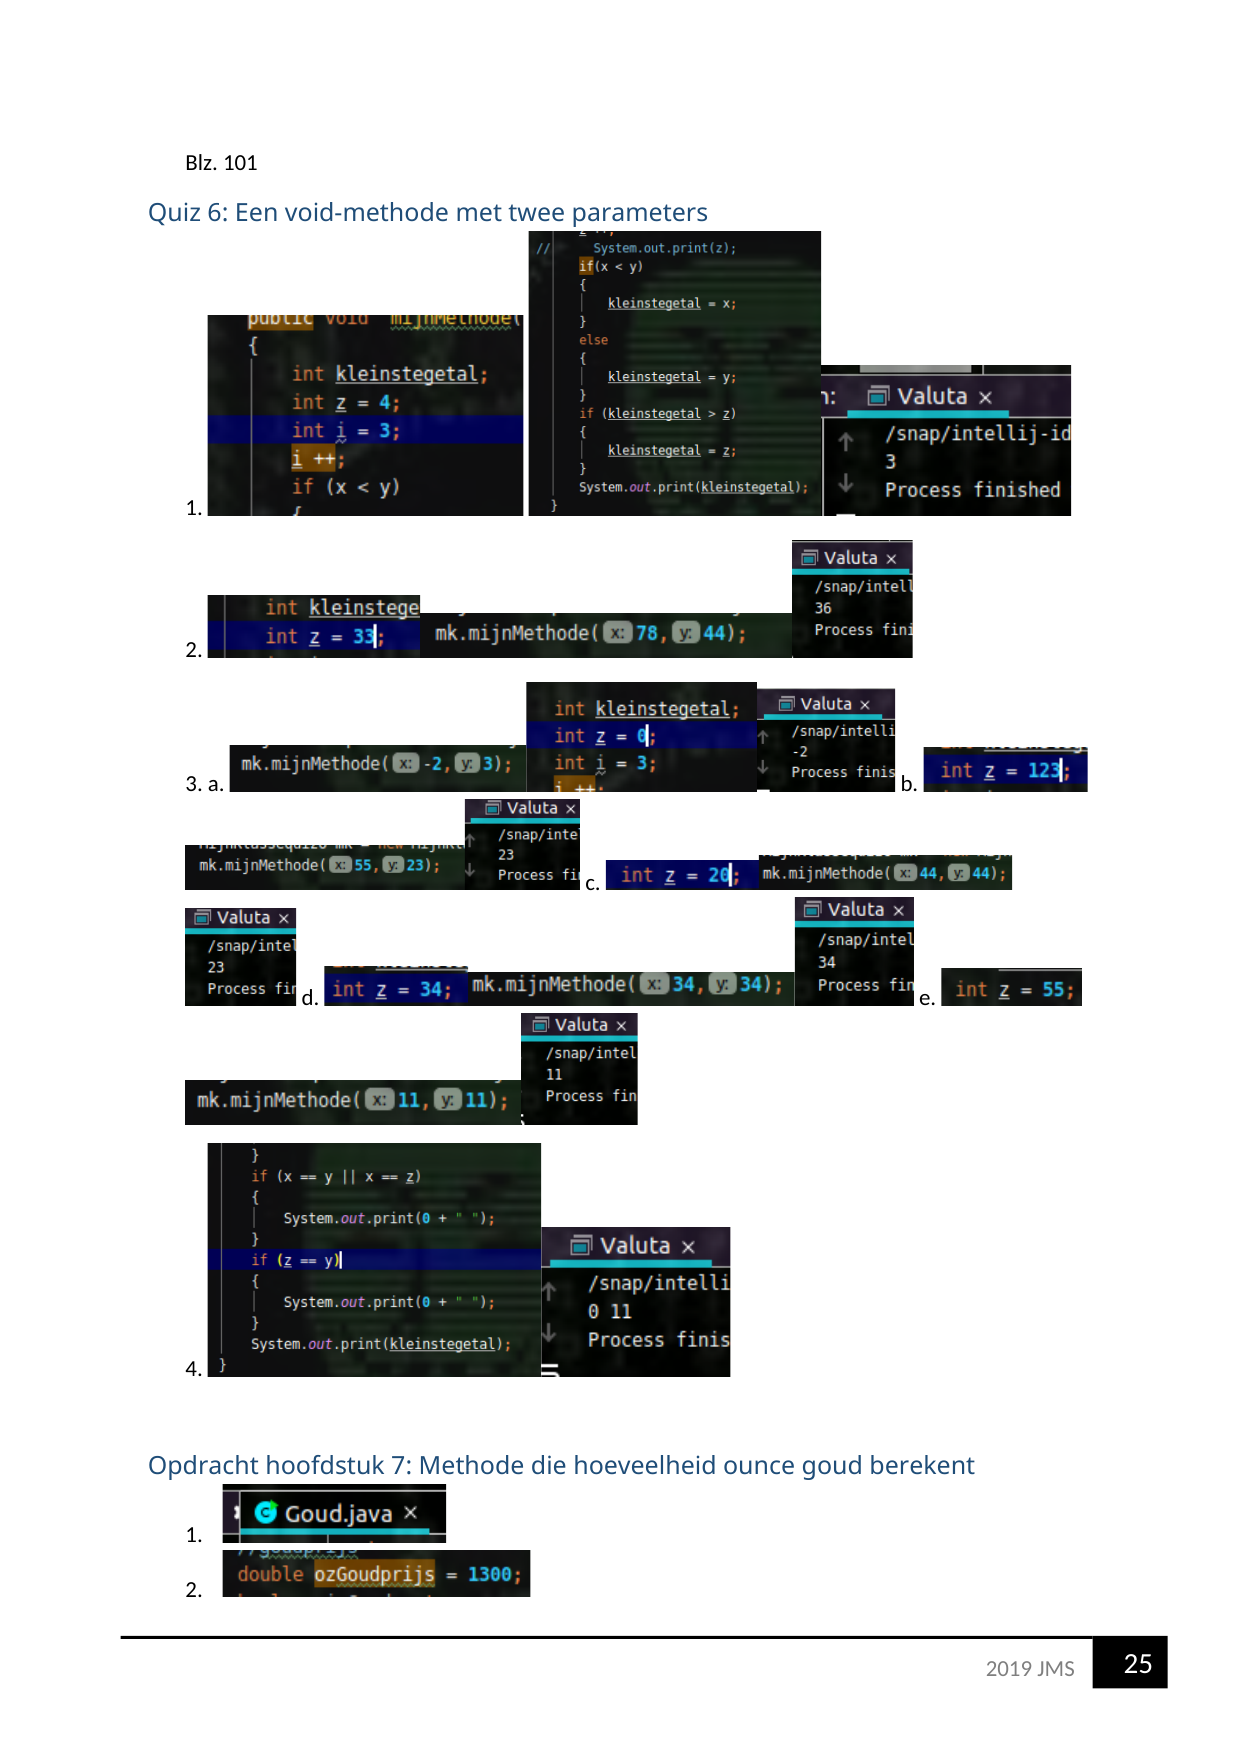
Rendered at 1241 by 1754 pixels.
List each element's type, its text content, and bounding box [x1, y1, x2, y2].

picture [528, 231, 1072, 516]
subtitle Opdracht hoofdstuk 7: Methode die hoeveelheid ounce goud berekent [148, 1448, 1093, 1482]
picture [222, 1550, 531, 1597]
picture [229, 682, 896, 792]
picture [222, 1484, 447, 1543]
picture [185, 799, 580, 890]
picture [941, 968, 1082, 1006]
picture [207, 1143, 731, 1377]
picture [207, 315, 524, 516]
picture [207, 540, 913, 658]
picture [185, 1013, 638, 1125]
picture [605, 855, 1013, 890]
picture [185, 908, 297, 1006]
picture [923, 747, 1088, 792]
picture [324, 897, 914, 1006]
subtitle Quiz 6: Een void-methode met twee parameters [148, 194, 1093, 228]
text Blz. 101 [185, 148, 1093, 176]
